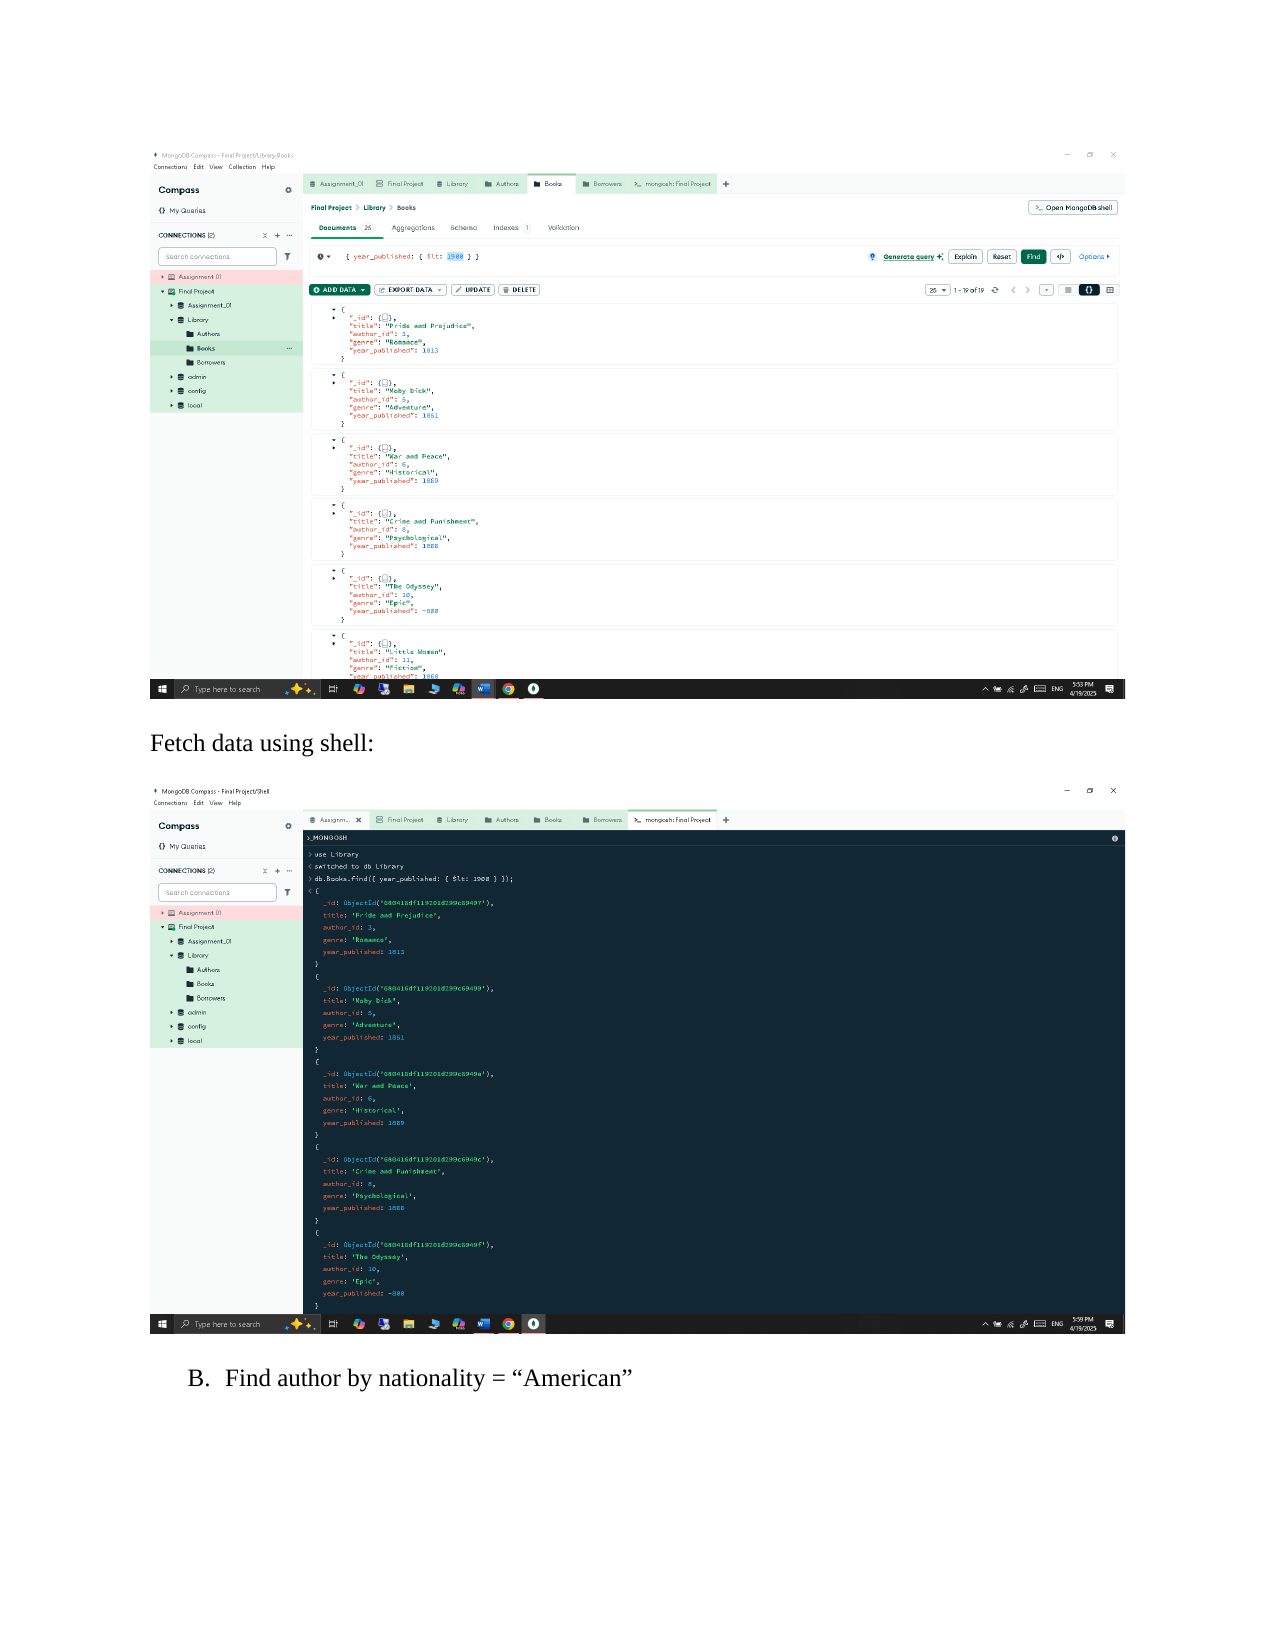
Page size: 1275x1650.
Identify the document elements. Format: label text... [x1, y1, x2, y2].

picture [150, 785, 1125, 1334]
text Fetch data using shell: [150, 728, 1125, 756]
list Find author by nationality = “American” [187, 1363, 1125, 1392]
picture [150, 150, 1125, 699]
